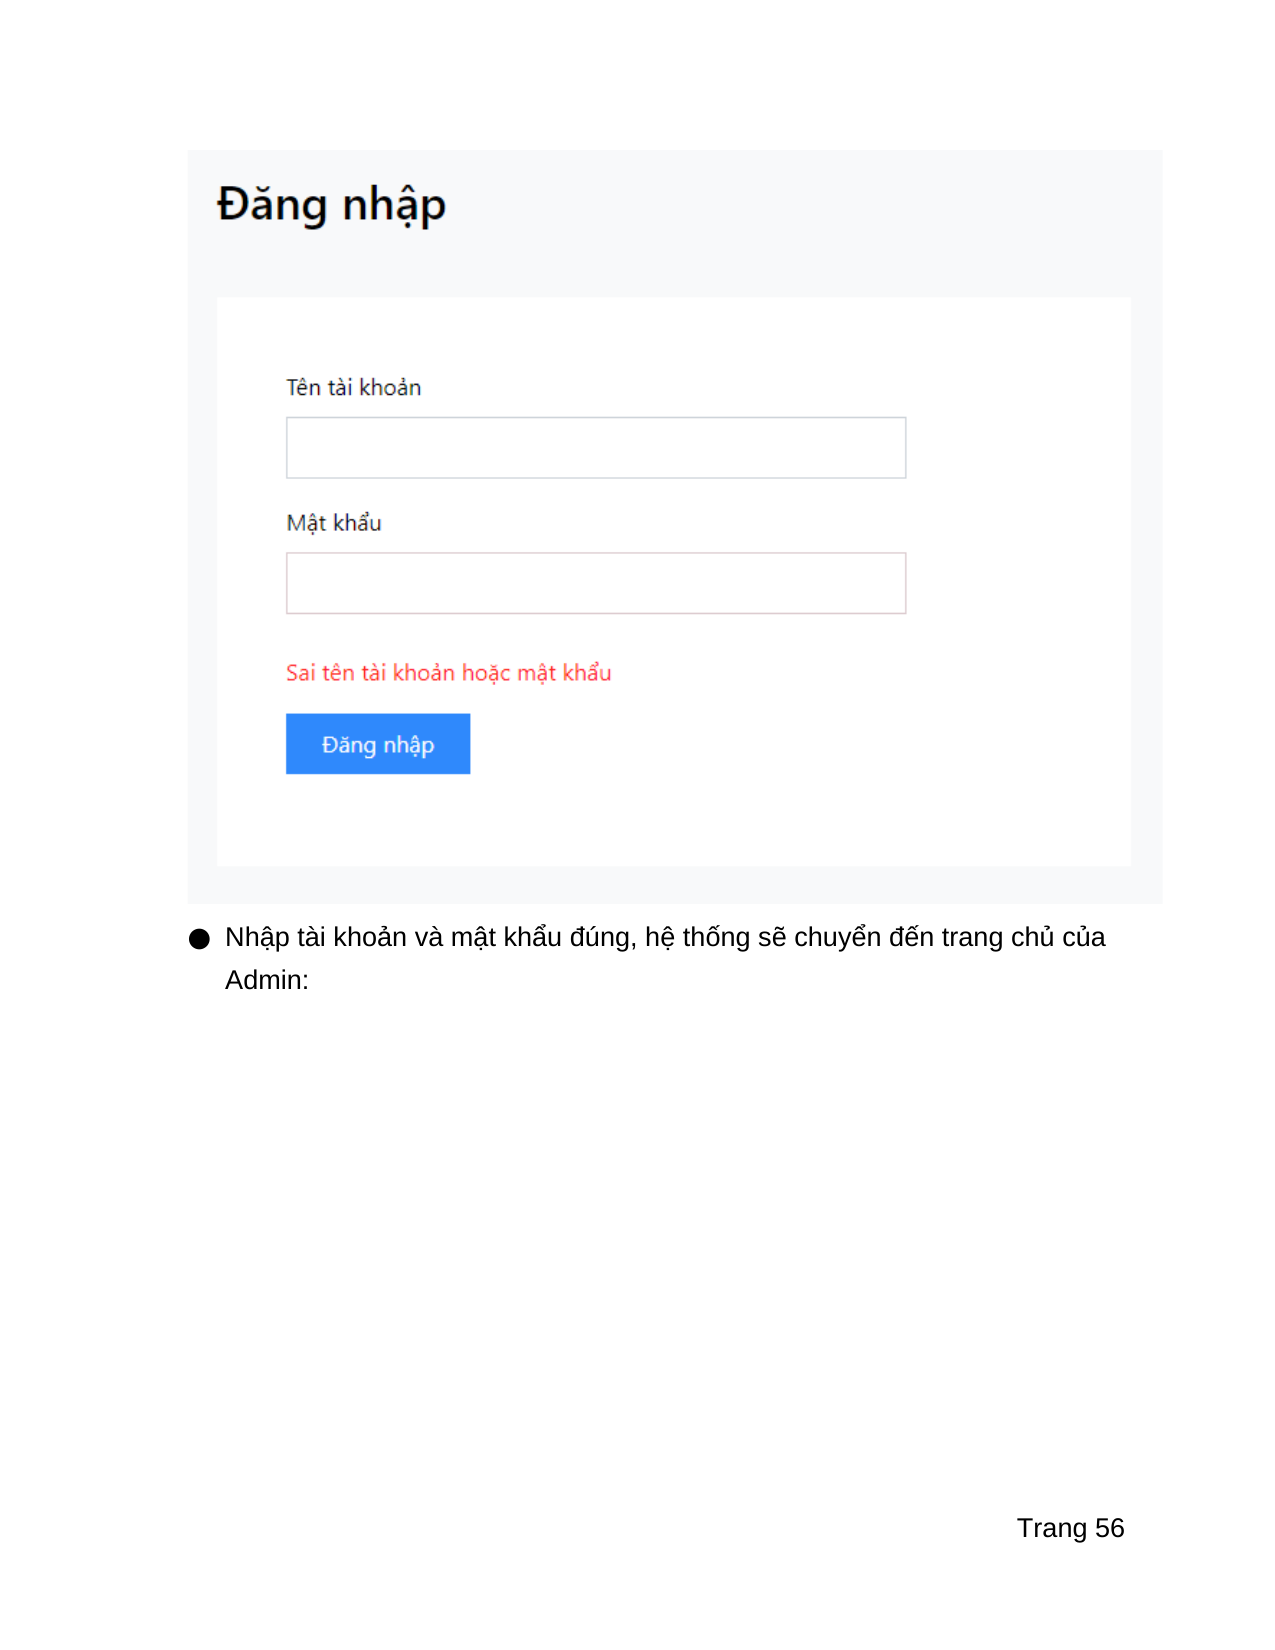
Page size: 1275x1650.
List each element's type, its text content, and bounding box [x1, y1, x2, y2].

list Nhập tài khoản và mật khẩu đúng, hệ thống sẽ chuyển đến trang chủ của Admin: [187, 906, 1125, 995]
picture [187, 150, 1163, 904]
